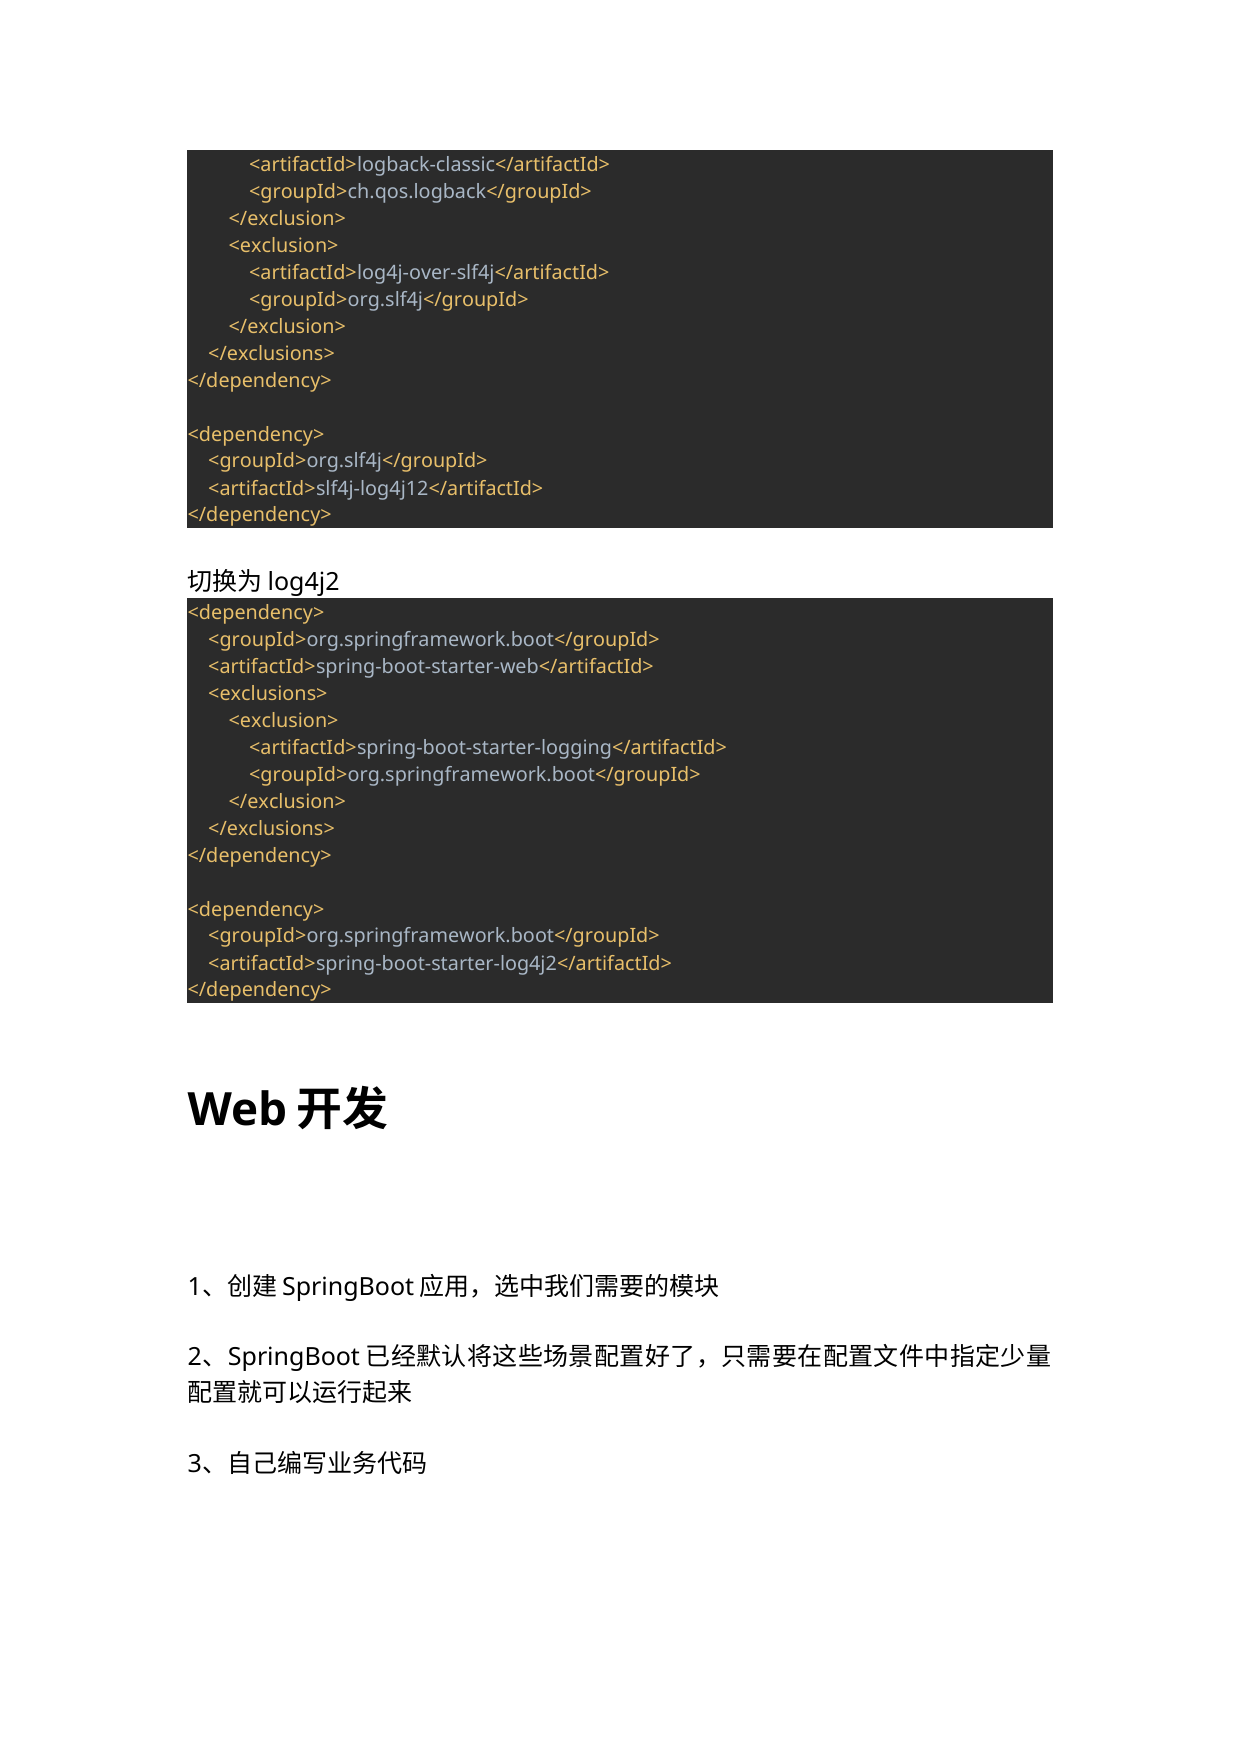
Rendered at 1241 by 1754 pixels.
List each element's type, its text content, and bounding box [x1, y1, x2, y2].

text 1、创建SpringBoot应用，选中我们需要的模块 [187, 1266, 1053, 1302]
text 2、SpringBoot已经默认将这些场景配置好了，只需要在配置文件中指定少量配置就可以运行起来 [187, 1337, 1053, 1409]
text 切换为log4j2 [187, 528, 1053, 598]
subtitle Web开发 [187, 1072, 1053, 1139]
list 自己编写业务代码 [187, 1443, 1053, 1479]
text <dependency> <groupId>org.springframework.boot</groupId> <artifactId>spring-boot-starter-web</artifactId> <exclusions> <exclusion> <artifactId>spring-boot-starter-logging</artifactId> <groupId>org.springframework.boot</groupId> </exclusion> </exclusions> </dependency> <dependency> <groupId>org.springframework.boot</groupId> <artifactId>spring-boot-starter-log4j2</artifactId> </dependency> [187, 598, 1053, 1003]
